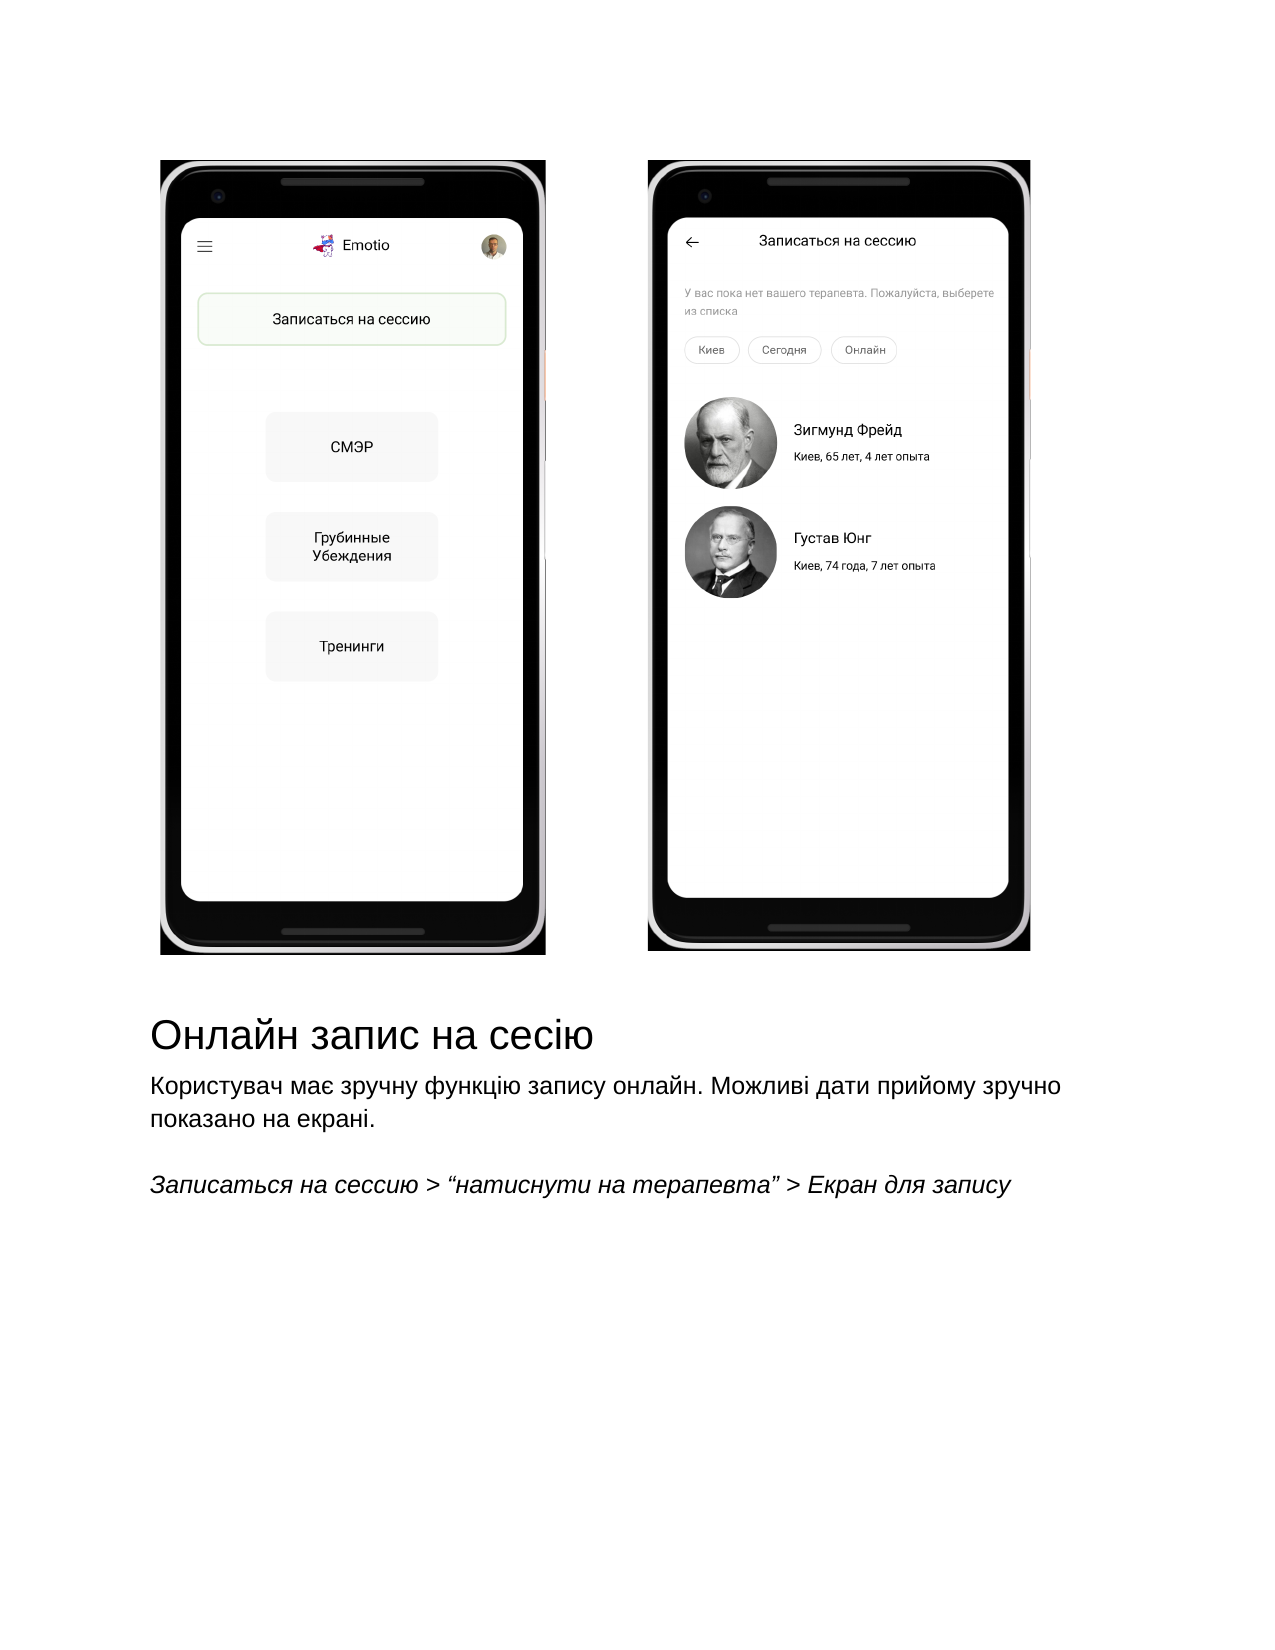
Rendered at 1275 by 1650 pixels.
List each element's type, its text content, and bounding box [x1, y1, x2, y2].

text Користувач має зручну функцію запису онлайн. Можливі дати прийому зручно показано на екрані. [150, 1071, 1125, 1133]
table_header [150, 150, 637, 969]
table_header [638, 150, 1125, 969]
subtitle Онлайн запис на сесію [150, 1010, 1125, 1058]
text Записаться на сессию > “натиснути на терапевта” > Екран для запису [150, 1170, 1125, 1199]
picture [647, 160, 1031, 951]
picture [160, 160, 546, 955]
